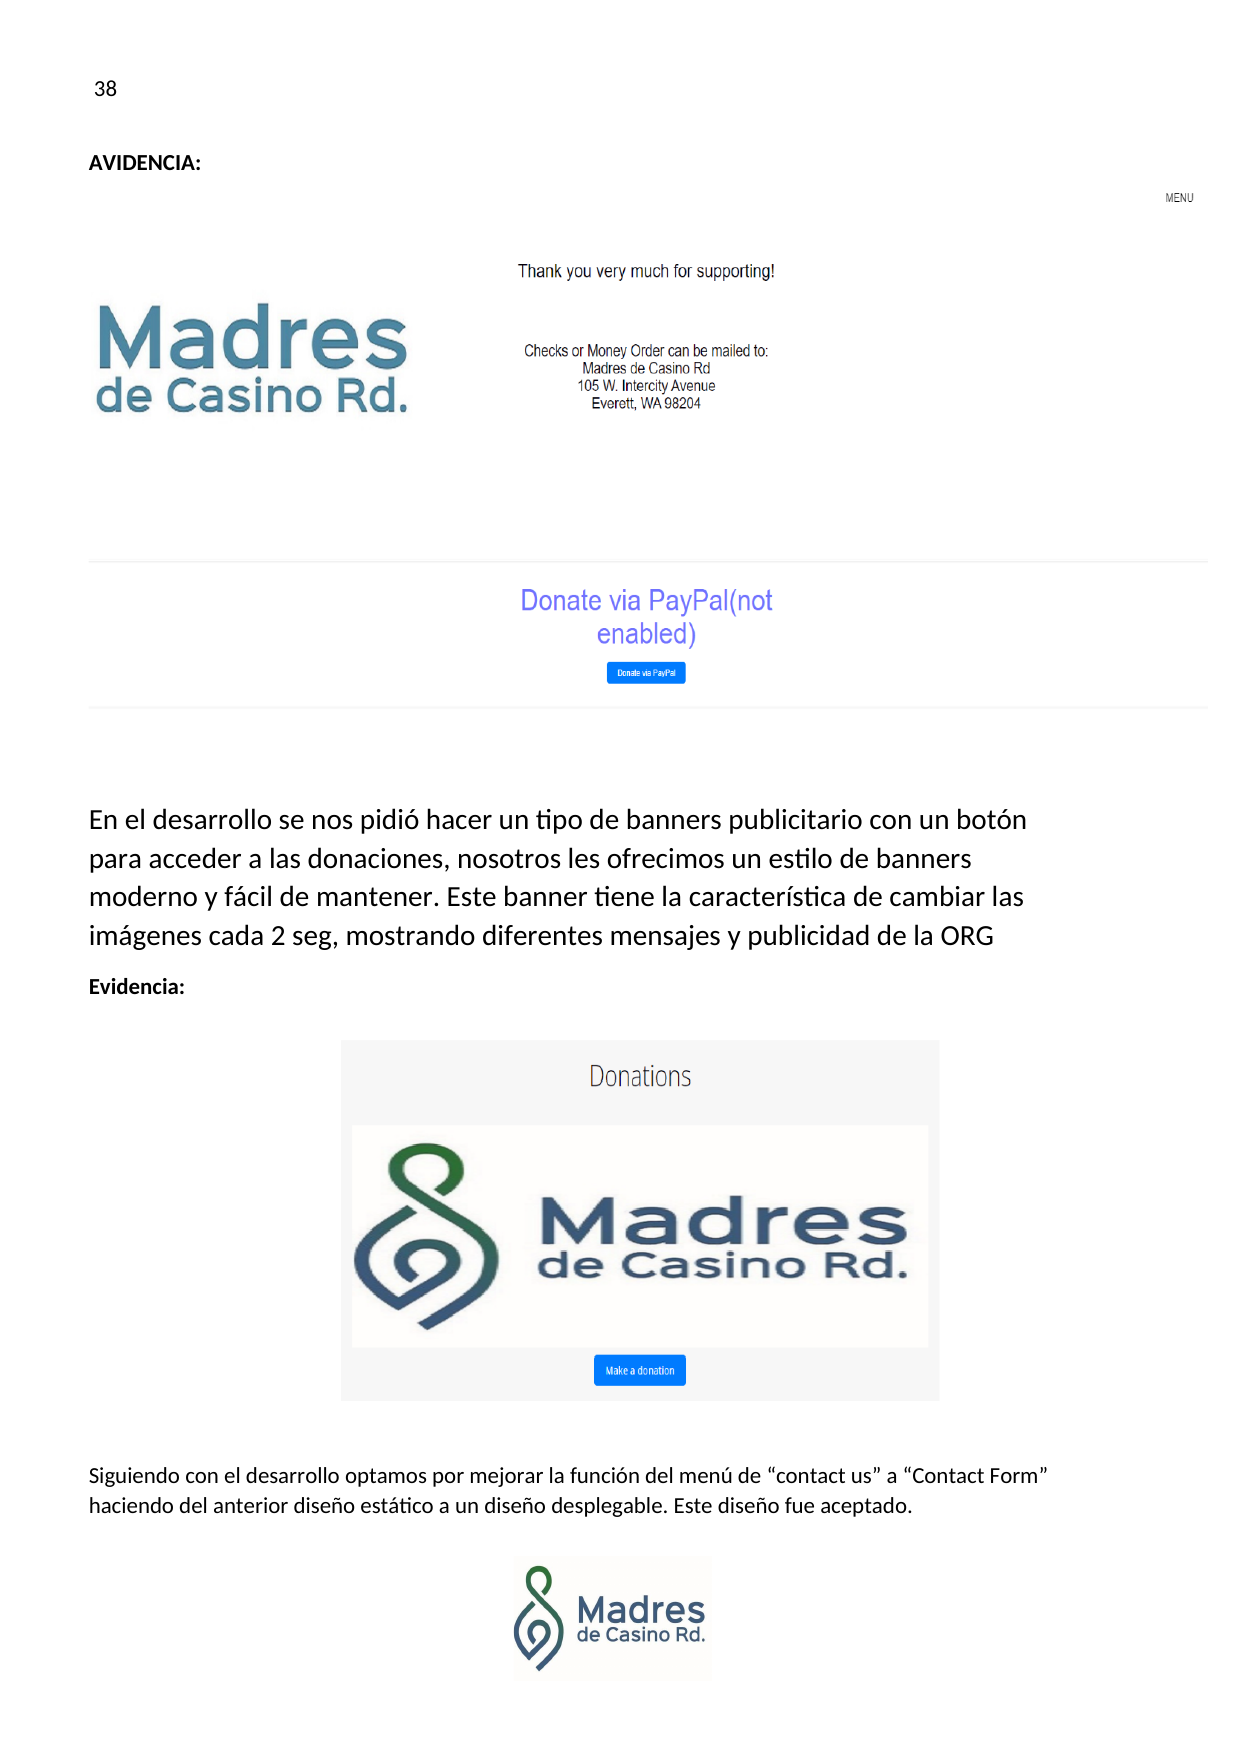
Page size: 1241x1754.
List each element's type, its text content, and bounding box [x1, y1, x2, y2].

picture [513, 1556, 712, 1681]
text Siguiendo con el desarrollo optamos por mejorar la función del menú de “contact us” a “Contact Form” haciendo del anterior diseño estático a un diseño desplegable. Este diseño fue aceptado. [88, 1461, 1063, 1519]
text Evidencia: [88, 972, 1063, 1000]
picture [88, 177, 1208, 783]
text AVIDENCIA: [88, 148, 1063, 177]
text En el desarrollo se nos pidió hacer un tipo de banners publicitario con un botón para acceder a las donaciones, nosotros les ofrecimos un estilo de banners moderno y fácil de mantener. Este banner tiene la característica de cambiar las imágenes cada 2 seg, mostrando diferentes mensajes y publicidad de la ORG [88, 801, 1063, 952]
picture [88, 1018, 1206, 1443]
